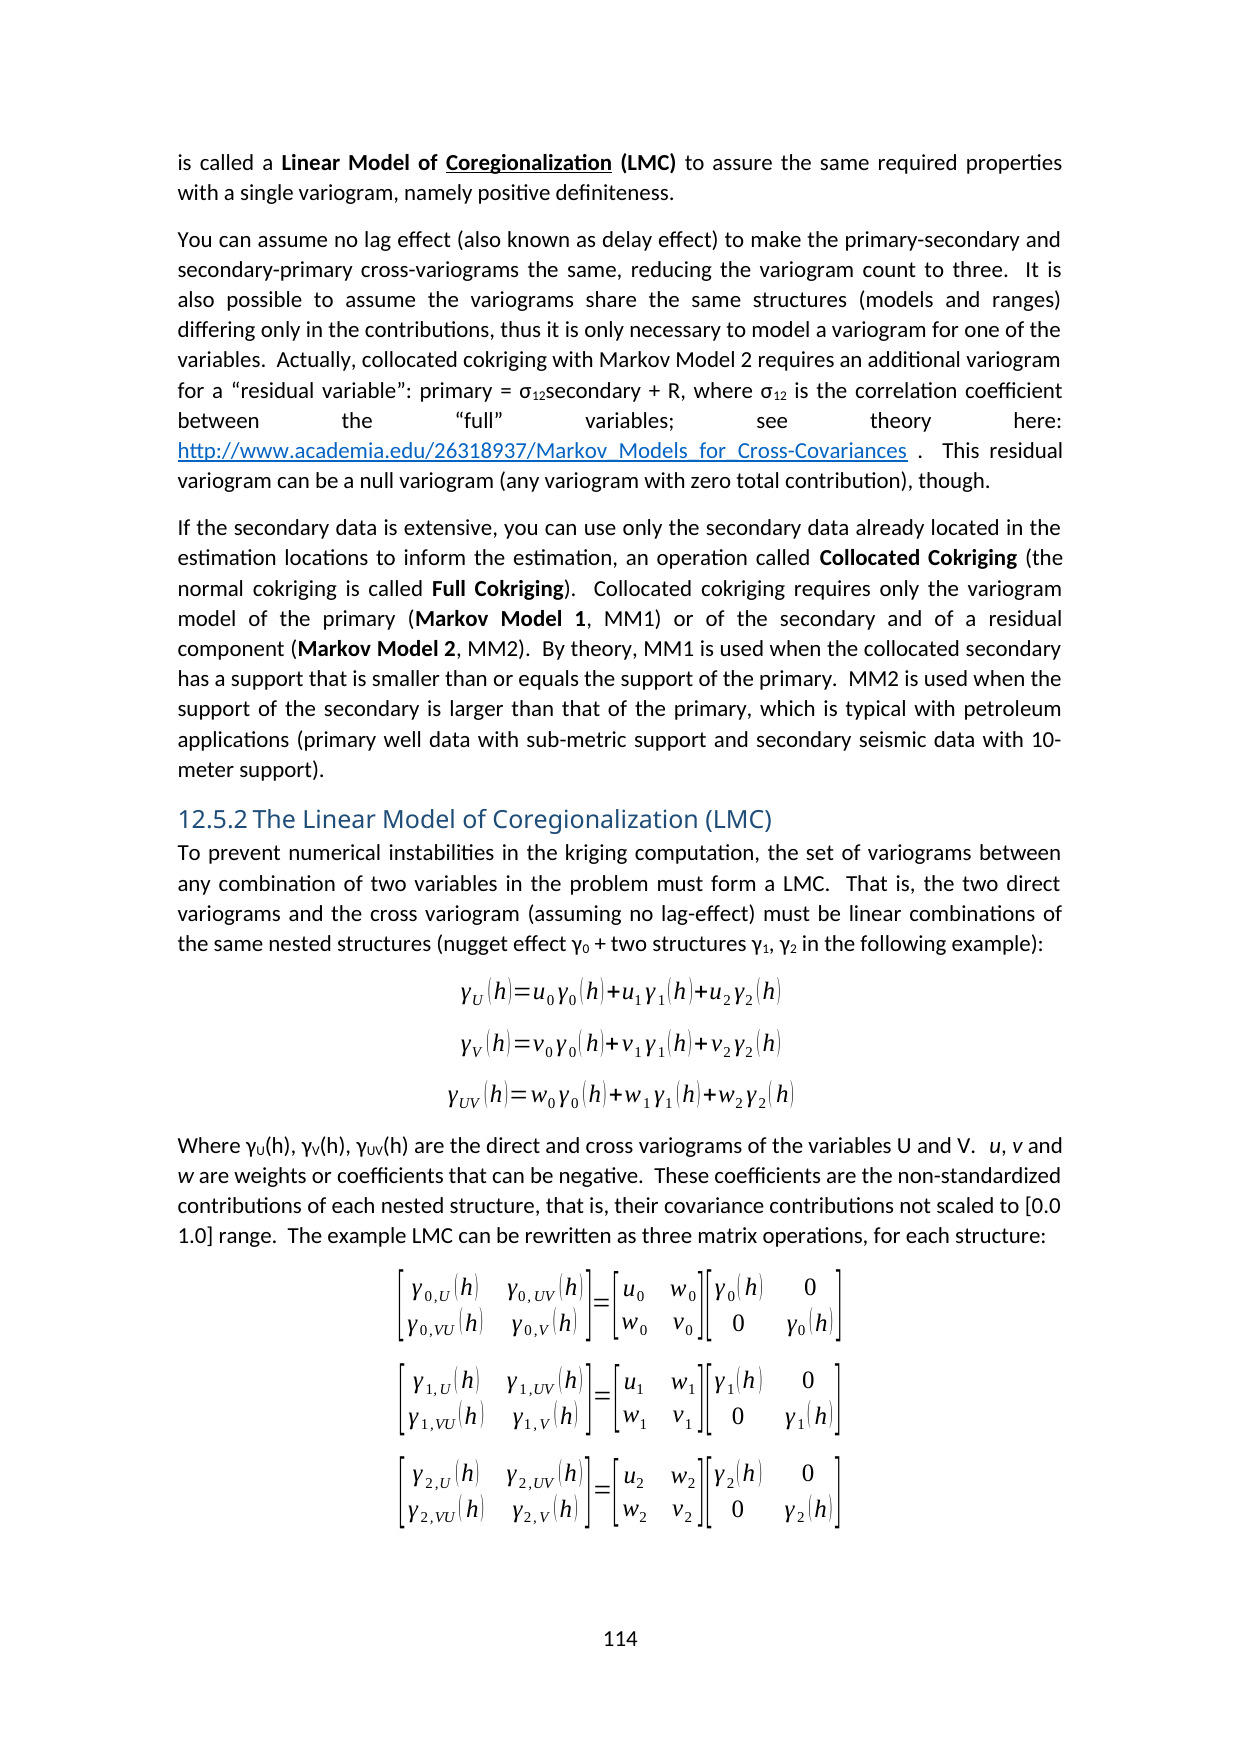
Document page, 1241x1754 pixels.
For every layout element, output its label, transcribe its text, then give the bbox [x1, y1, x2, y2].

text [177, 148, 1063, 206]
text Where γU(h), γV(h), γUV(h) are the direct and cross variograms of the variables U and V. u, v and w are weights or coefficients that can be negative. These coefficients are the non-standardized contributions of each nested structure, that is, their covariance contributions not scaled to [0.0 1.0] range. The example LMC can be rewritten as three matrix operations, for each structure: [177, 1131, 1063, 1250]
text To prevent numerical instabilities in the kriging computation, the set of variograms between any combination of two variables in the problem must form a LMC. That is, the two direct variograms and the cross variogram (assuming no lag-effect) must be linear combinations of the same nested structures (nugget effect γ0 + two structures γ1, γ2 in the following example): [177, 838, 1063, 957]
subtitle The Linear Model of Coregionalization (LMC) [177, 802, 1063, 836]
text You can assume no lag effect (also known as delay effect) to make the primary-secondary and secondary-primary cross-variograms the same, reducing the variogram count to three. It is also possible to assume the variograms share the same structures (models and ranges) differing only in the contributions, thus it is only necessary to model a variogram for one of the variables. Actually, collocated cokriging with Markov Model 2 requires an additional variogram for a “residual variable”: primary = σ12secondary + R, where σ12 is the correlation coefficient between the “full” variables; see theory here: http://www.academia.edu/26318937/Markov_Models_for_Cross-Covariances . This residual variogram can be a null variogram (any variogram with zero total contribution), though. [177, 225, 1063, 494]
text If the secondary data is extensive, you can use only the secondary data already located in the estimation locations to inform the estimation, an operation called Collocated Cokriging (the normal cokriging is called Full Cokriging). Collocated cokriging requires only the variogram model of the primary (Markov Model 1, MM1) or of the secondary and of a residual component (Markov Model 2, MM2). By theory, MM1 is used when the collocated secondary has a support that is smaller than or equals the support of the primary. MM2 is used when the support of the secondary is larger than that of the primary, which is typical with petroleum applications (primary well data with sub-metric support and secondary seismic data with 10-meter support). [177, 513, 1063, 783]
